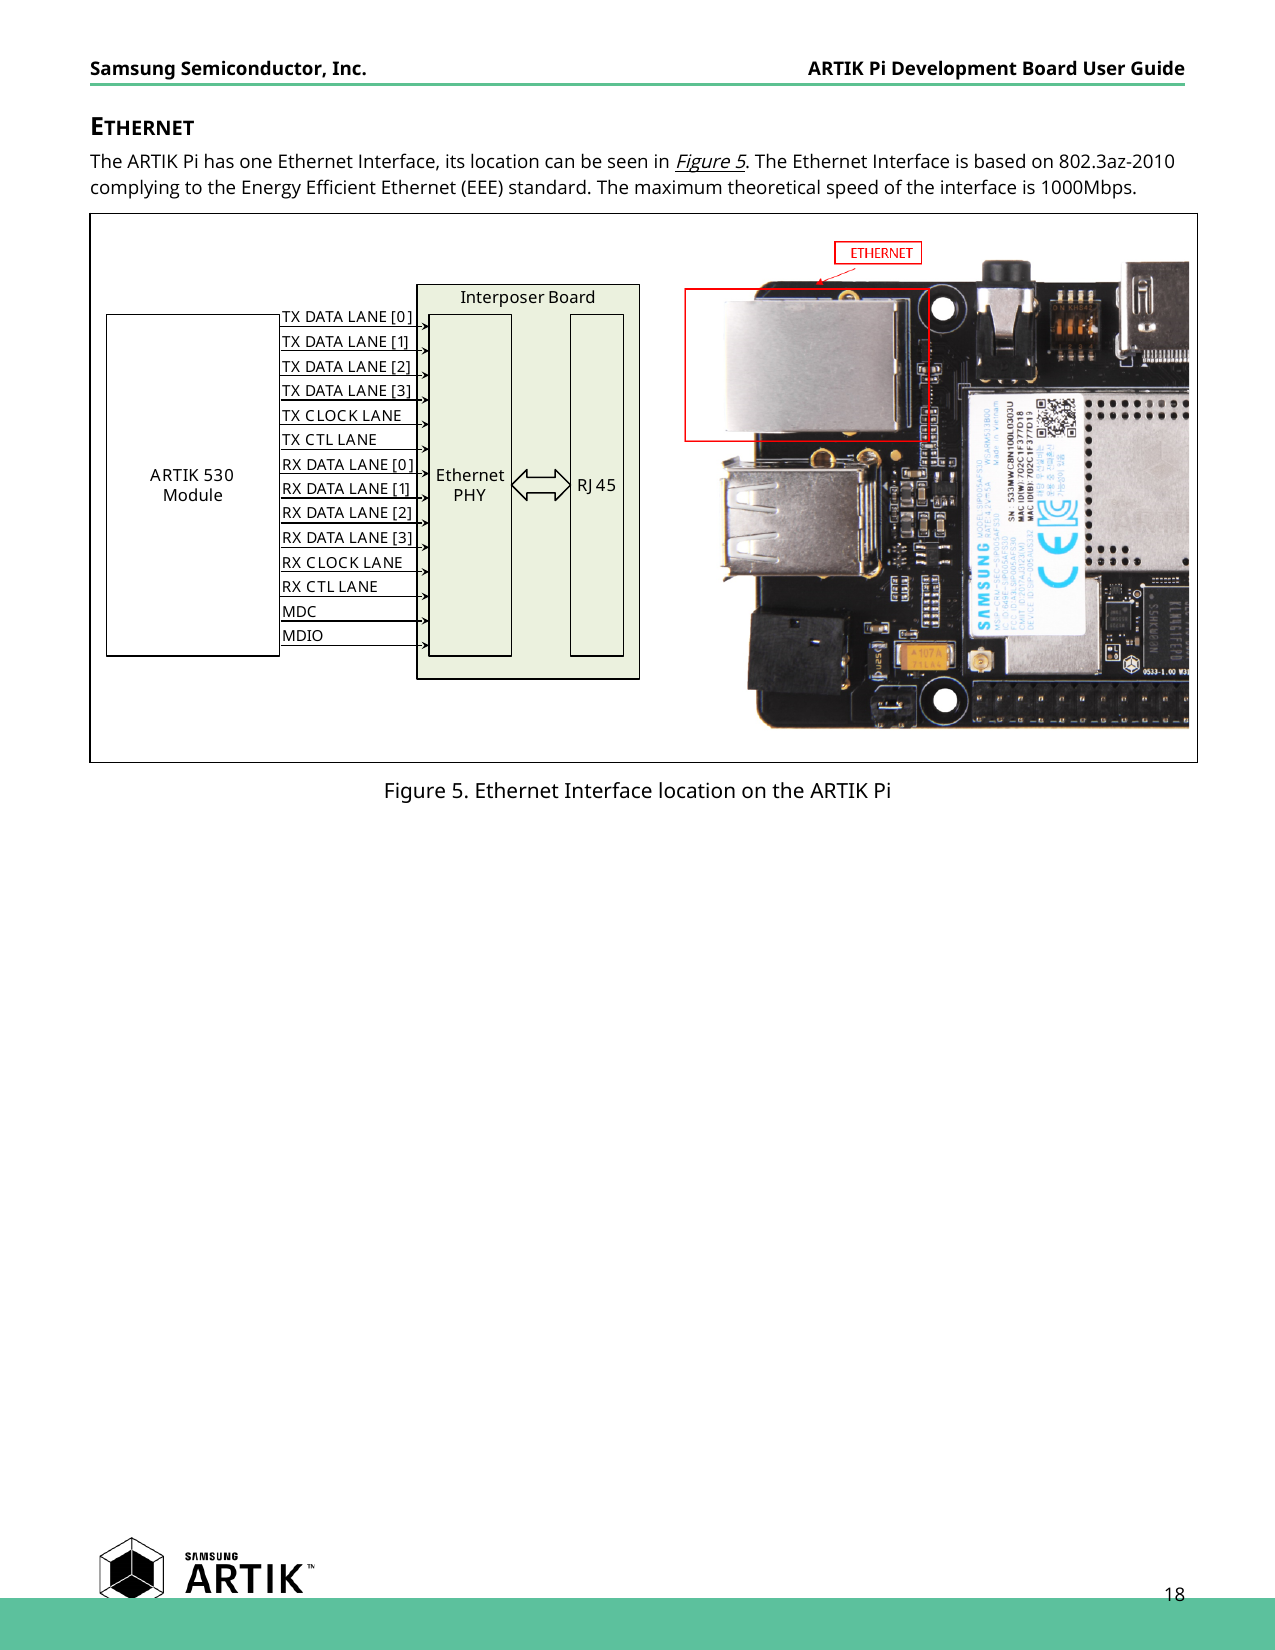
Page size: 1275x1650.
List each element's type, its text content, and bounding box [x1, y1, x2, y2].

table_header [654, 214, 1197, 762]
subtitle Ethernet [90, 108, 1185, 143]
picture [666, 225, 1190, 738]
picture [0, 1537, 1275, 1650]
table_header [91, 214, 654, 762]
